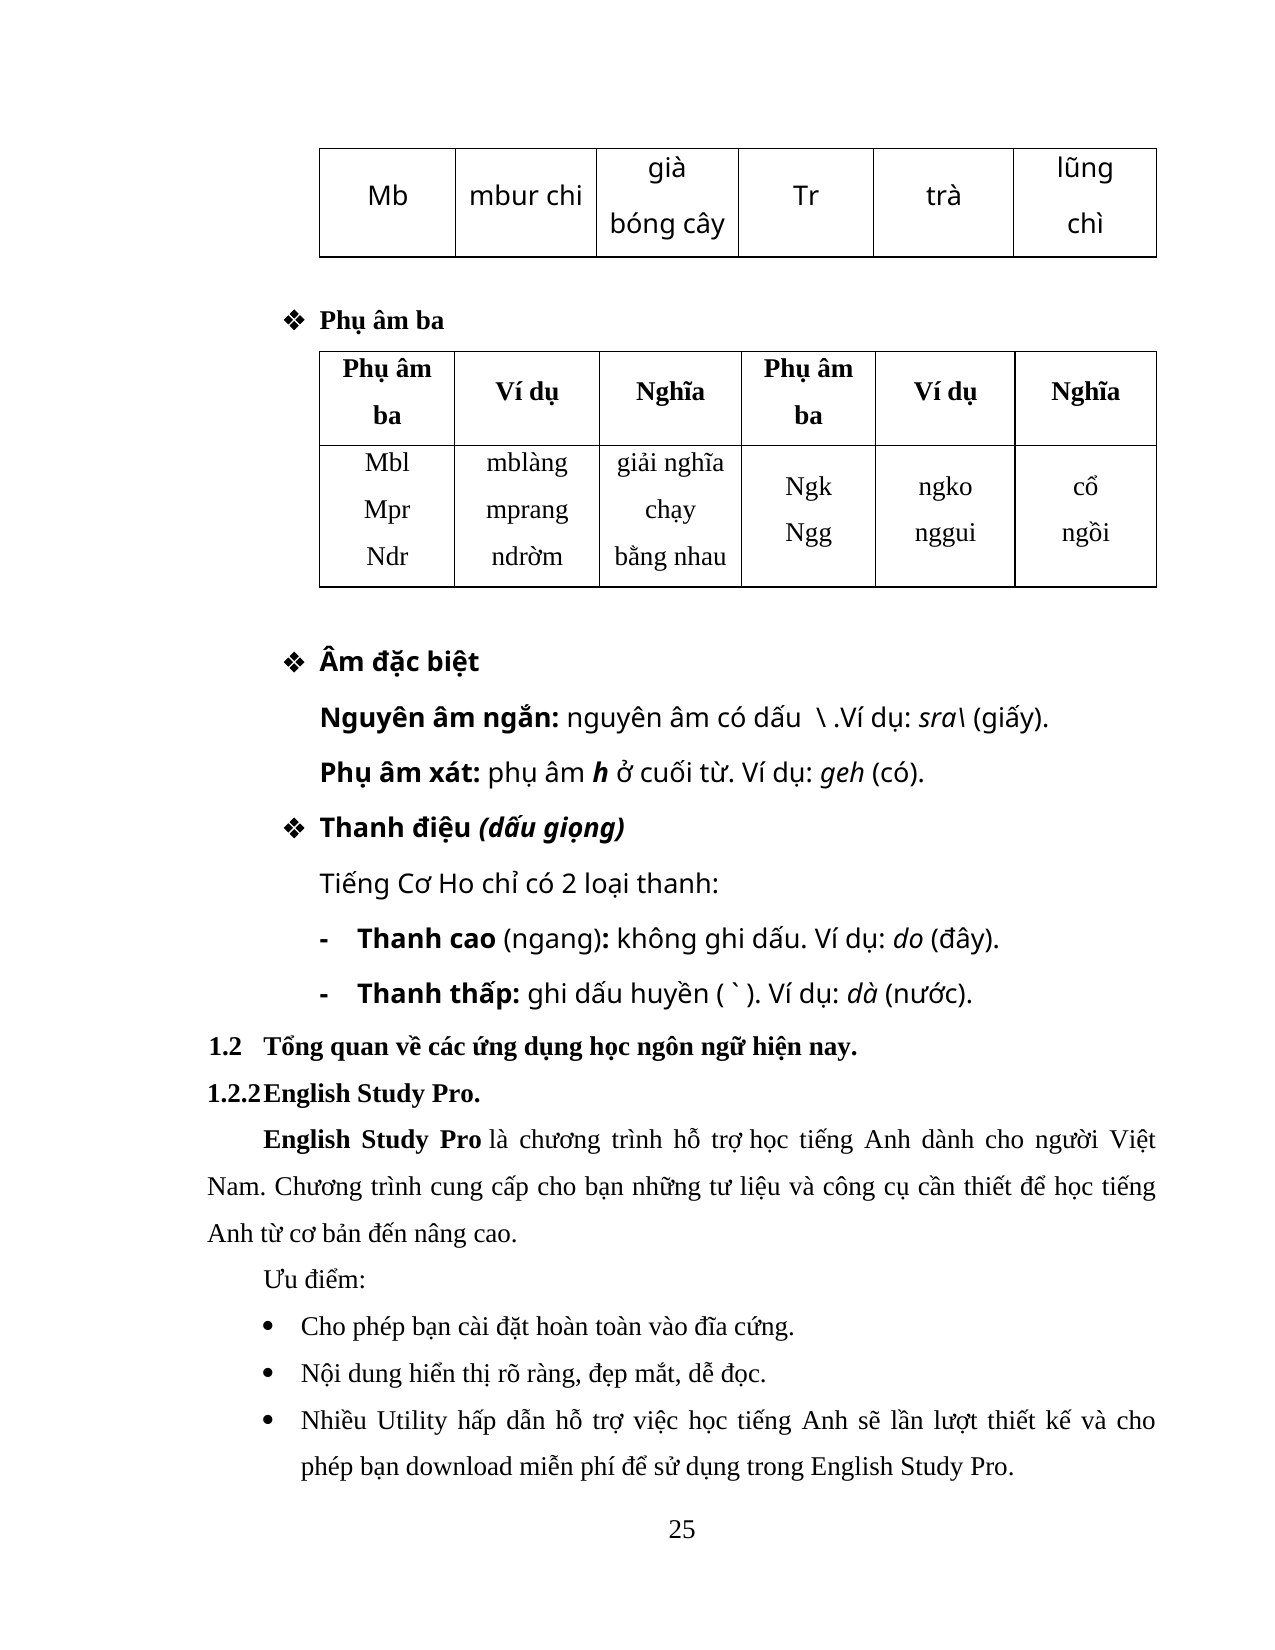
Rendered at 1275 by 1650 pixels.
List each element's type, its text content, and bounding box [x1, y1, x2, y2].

list English Study Pro là chương trình hỗ trợ học tiếng Anh dành cho người Việt Nam. Chương trình cung cấp cho bạn những tư liệu và công cụ cần thiết để học tiếng Anh từ cơ bản đến nâng cao. [207, 1123, 1157, 1248]
list English Study Pro. [207, 1077, 1157, 1108]
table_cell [456, 149, 596, 256]
list Thanh cao (ngang): không ghi dấu. Ví dụ: do (đây). [319, 919, 1157, 956]
table_header Nghĩa [600, 352, 741, 445]
table_header Phụ âm ba [320, 352, 454, 445]
list Cho phép bạn cài đặt hoàn toàn vào đĩa cứng. [263, 1310, 1157, 1341]
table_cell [597, 149, 738, 256]
list Phụ âm ba [282, 304, 1157, 335]
table_header Ví dụ [455, 352, 599, 445]
list Phụ âm xát: phụ âm h ở cuối từ. Ví dụ: geh (có). [319, 753, 1157, 790]
table_cell ngko nggui [876, 446, 1014, 586]
table_cell giải nghĩa chạy bằng nhau [600, 446, 741, 586]
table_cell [1014, 149, 1156, 256]
table_cell Mbl Mpr Ndr [320, 446, 454, 586]
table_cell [874, 149, 1013, 256]
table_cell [739, 149, 873, 256]
table_header Ví dụ [876, 352, 1014, 445]
table_cell mblàng mprang ndrờm [455, 446, 599, 586]
table_cell cổ ngồi [1016, 446, 1156, 586]
list Nhiều Utility hấp dẫn hỗ trợ việc học tiếng Anh sẽ lần lượt thiết kế và cho phép bạn download miễn phí để sử dụng trong English Study Pro. [263, 1404, 1157, 1482]
table_cell Ngk Ngg [742, 446, 875, 586]
table_header Phụ âm ba [742, 352, 875, 445]
list Ưu điểm: [207, 1263, 1157, 1294]
list Thanh điệu (dấu giọng) [282, 809, 1157, 846]
list Tổng quan về các ứng dụng học ngôn ngữ hiện nay. [208, 1030, 1157, 1061]
list Nguyên âm ngắn: nguyên âm có dấu \ .Ví dụ: sra\ (giấy). [319, 698, 1157, 735]
list Thanh thấp: ghi dấu huyền ( ` ). Ví dụ: dà (nước). [319, 975, 1157, 1012]
list Âm đặc biệt [282, 643, 1157, 680]
table_header Nghĩa [1016, 352, 1156, 445]
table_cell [320, 149, 455, 256]
list Tiếng Cơ Ho chỉ có 2 loại thanh: [319, 864, 1157, 901]
list Nội dung hiển thị rõ ràng, đẹp mắt, dễ đọc. [263, 1357, 1157, 1388]
